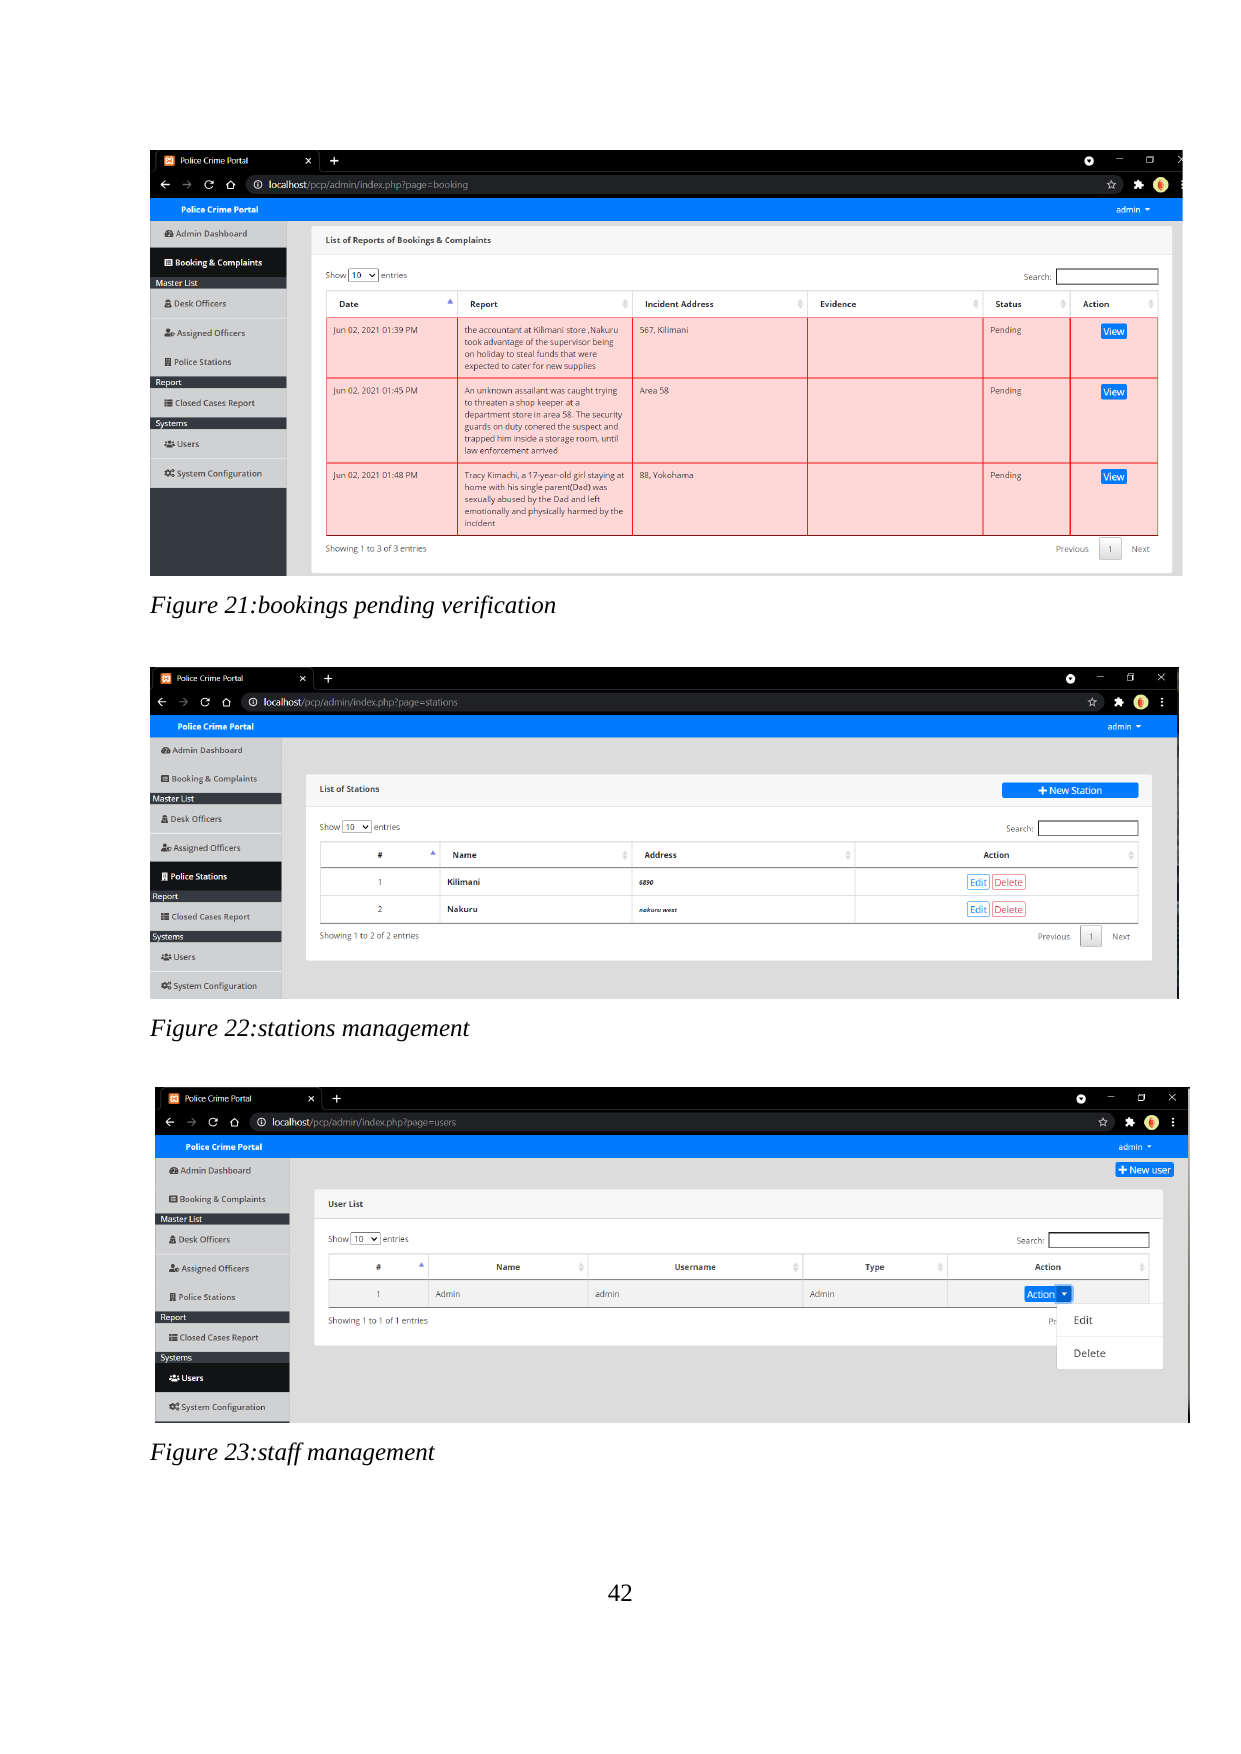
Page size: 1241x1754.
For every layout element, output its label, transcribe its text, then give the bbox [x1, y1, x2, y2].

text Figure 23:staff management [150, 502, 1090, 531]
picture [155, 152, 1190, 488]
picture [150, 573, 1192, 1162]
text Figure 24:dashboard management [150, 1176, 1090, 1204]
